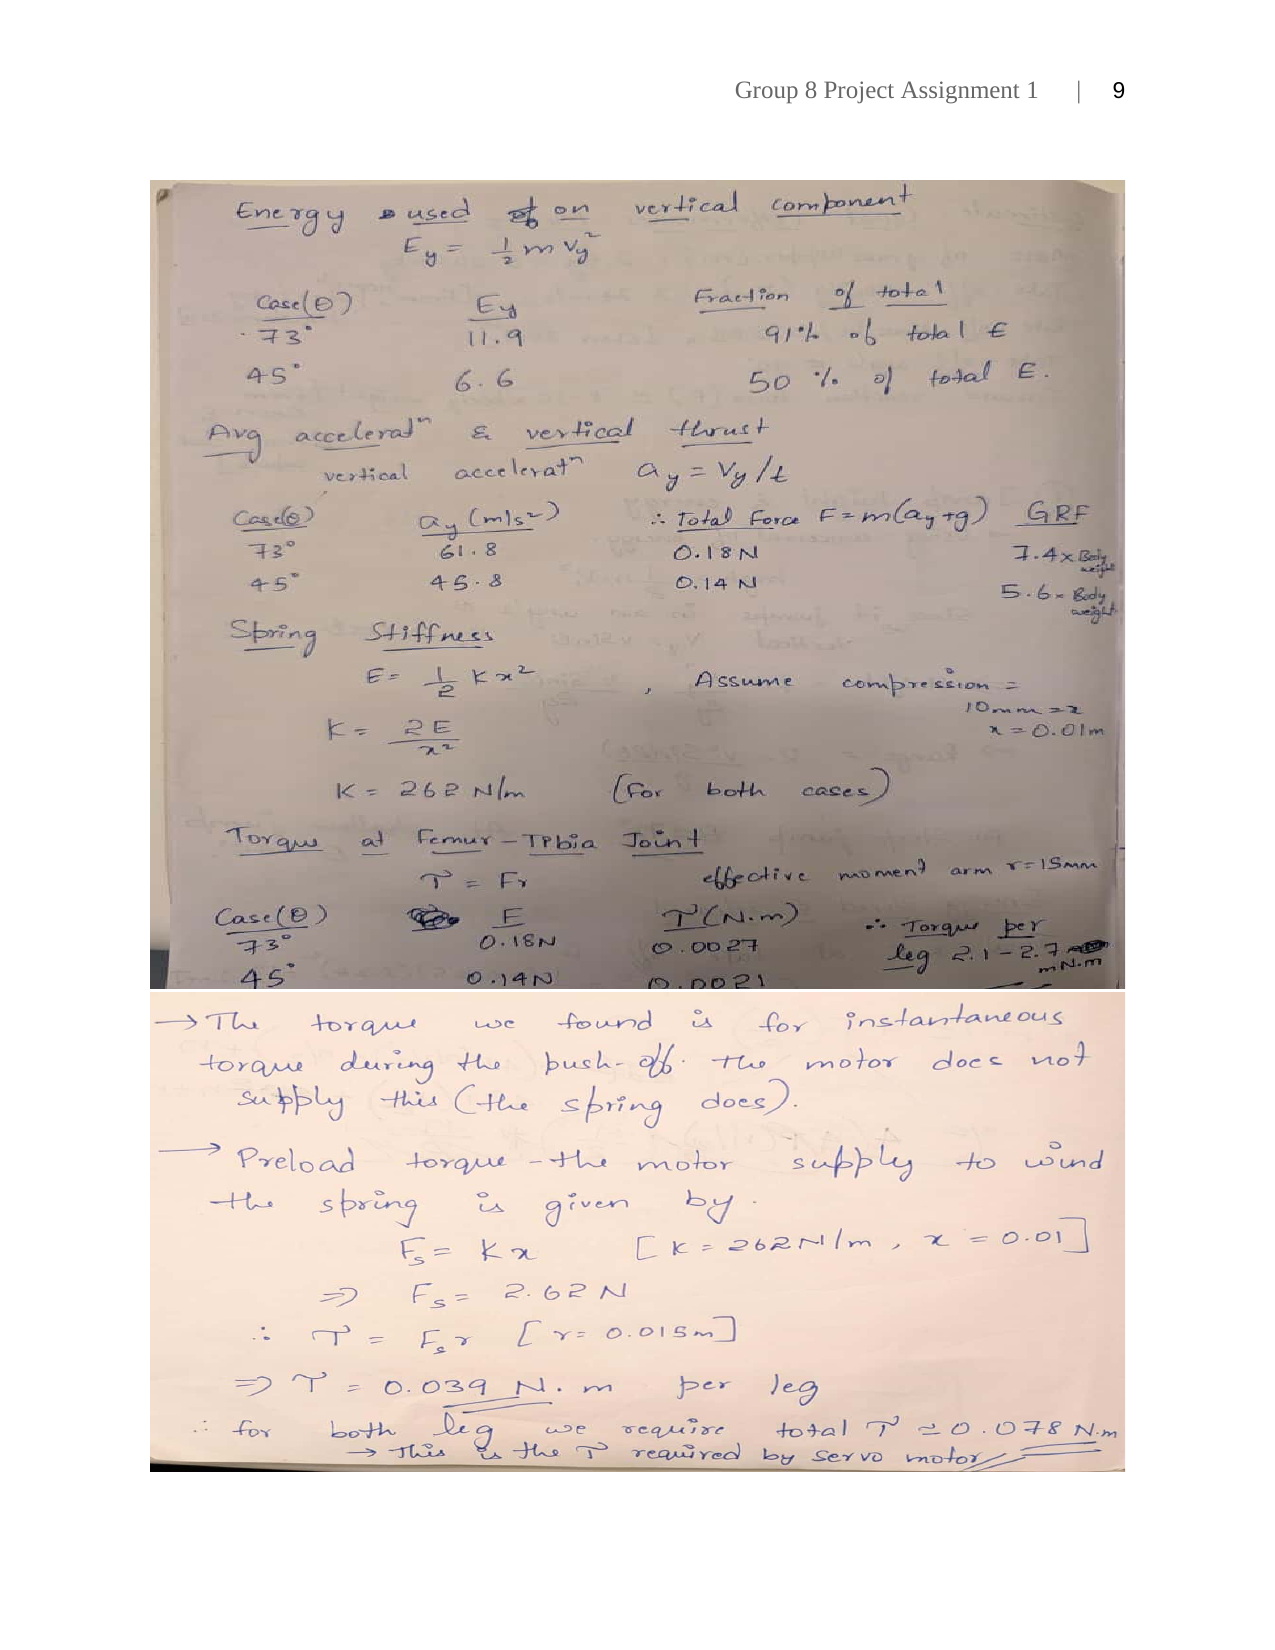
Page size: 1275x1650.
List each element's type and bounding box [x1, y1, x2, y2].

picture [150, 992, 1125, 1472]
picture [150, 180, 1125, 989]
